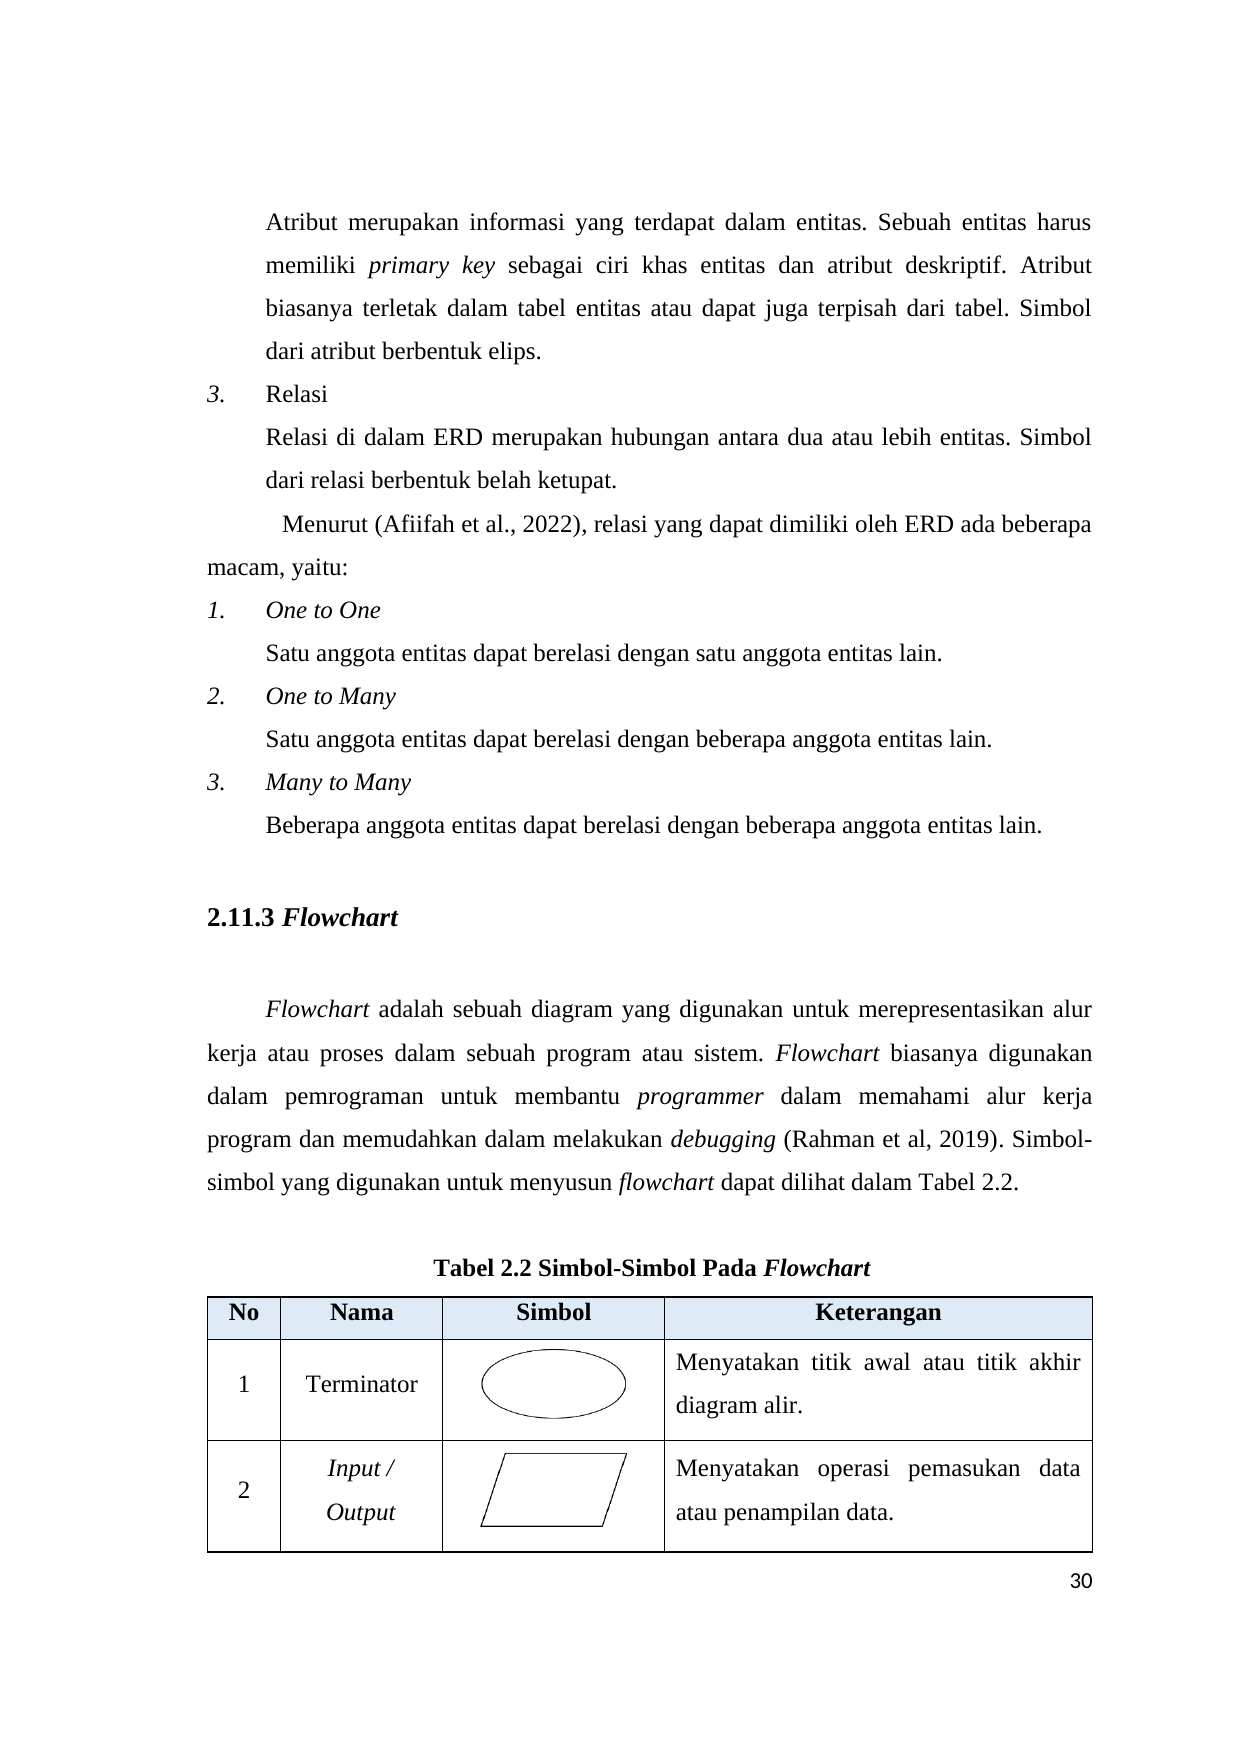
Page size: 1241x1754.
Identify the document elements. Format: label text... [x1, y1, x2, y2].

table_cell Menyatakan operasi pemasukan data atau penampilan data. [665, 1441, 1092, 1551]
table_cell Terminator [281, 1340, 442, 1439]
table_cell Input / Output [281, 1441, 442, 1551]
table_cell 2 [208, 1441, 280, 1551]
table_cell [443, 1441, 664, 1551]
text Tabel 2.2 Simbol-Simbol Pada Flowchart [207, 1253, 1092, 1282]
picture [468, 1440, 639, 1539]
list Satu anggota entitas dapat berelasi dengan satu anggota entitas lain. [265, 638, 1092, 667]
list Beberapa anggota entitas dapat berelasi dengan beberapa anggota entitas lain. [265, 811, 1092, 839]
table_header Nama [281, 1298, 442, 1339]
list Satu anggota entitas dapat berelasi dengan beberapa anggota entitas lain. [265, 724, 1092, 753]
list One to Many [207, 681, 1092, 710]
subtitle Flowchart [207, 901, 1092, 932]
list Many to Many [207, 767, 1092, 796]
picture [469, 1340, 638, 1427]
list One to One [207, 595, 1092, 624]
table_cell 1 [208, 1340, 280, 1439]
table_header Simbol [443, 1298, 664, 1339]
table_header No [208, 1298, 280, 1339]
list Relasi di dalam ERD merupakan hubungan antara dua atau lebih entitas. Simbol dari relasi berbentuk belah ketupat. [265, 422, 1092, 494]
list Atribut merupakan informasi yang terdapat dalam entitas. Sebuah entitas harus memiliki primary key sebagai ciri khas entitas dan atribut deskriptif. Atribut biasanya terletak dalam tabel entitas atau dapat juga terpisah dari tabel. Simbol dari atribut berbentuk elips. [265, 207, 1092, 365]
table_cell [443, 1340, 664, 1439]
text Menurut , relasi yang dapat dimiliki oleh ERD ada beberapa macam, yaitu: [207, 509, 1092, 581]
list Relasi [207, 379, 1092, 408]
table_cell Menyatakan titik awal atau titik akhir diagram alir. [665, 1340, 1092, 1439]
table_header Keterangan [665, 1298, 1092, 1339]
text Flowchart adalah sebuah diagram yang digunakan untuk merepresentasikan alur kerja atau proses dalam sebuah program atau sistem. Flowchart biasanya digunakan dalam pemrograman untuk membantu programmer dalam memahami alur kerja program dan memudahkan dalam melakukan debugging . Simbol-simbol yang digunakan untuk menyusun flowchart dapat dilihat dalam Tabel 2.2. [207, 994, 1092, 1196]
